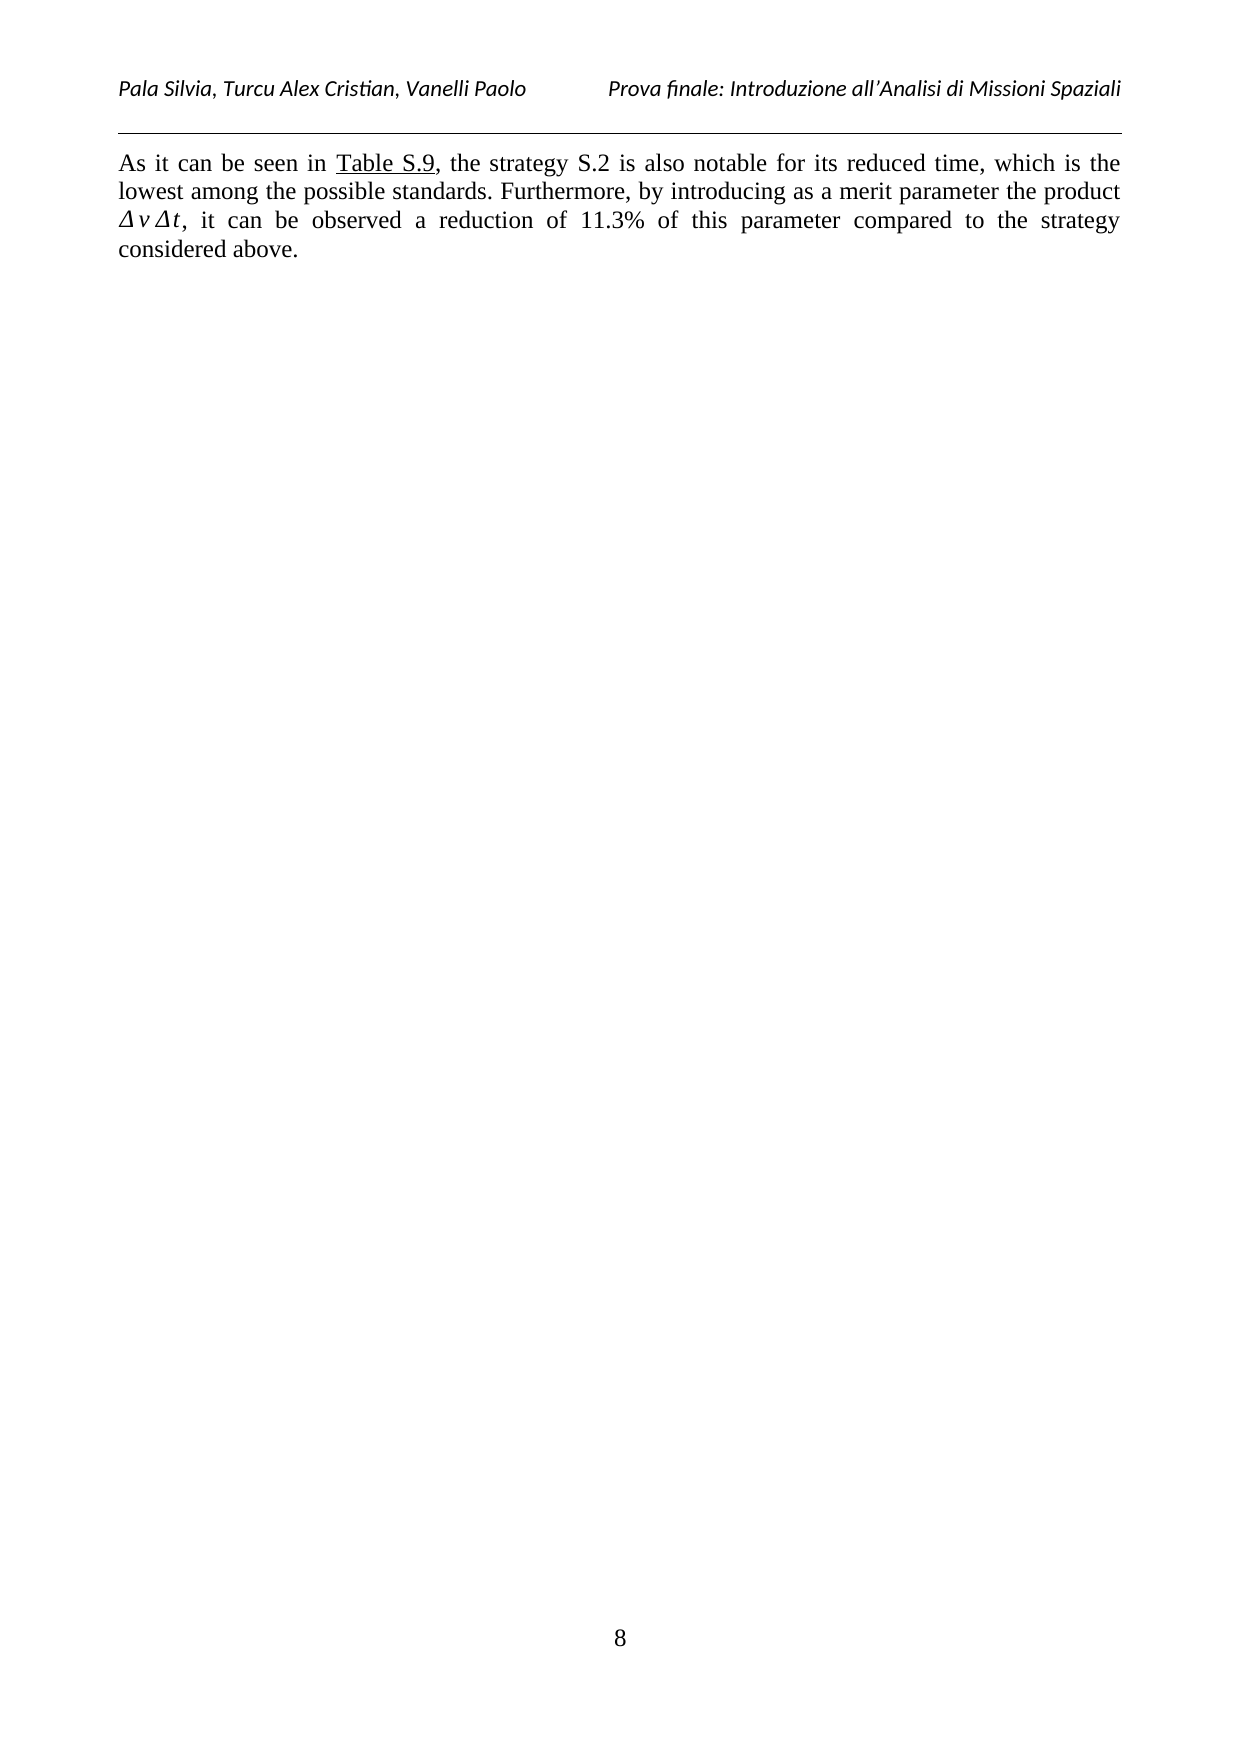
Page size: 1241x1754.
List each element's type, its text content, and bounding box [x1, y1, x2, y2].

text As it can be seen in Table S.9, the strategy S.2 is also notable for its reduced time, which is the lowest among the possible standards. Furthermore, by introducing as a merit parameter the product , it can be observed a reduction of 11.3% of this parameter compared to the strategy considered above. [118, 148, 1122, 263]
